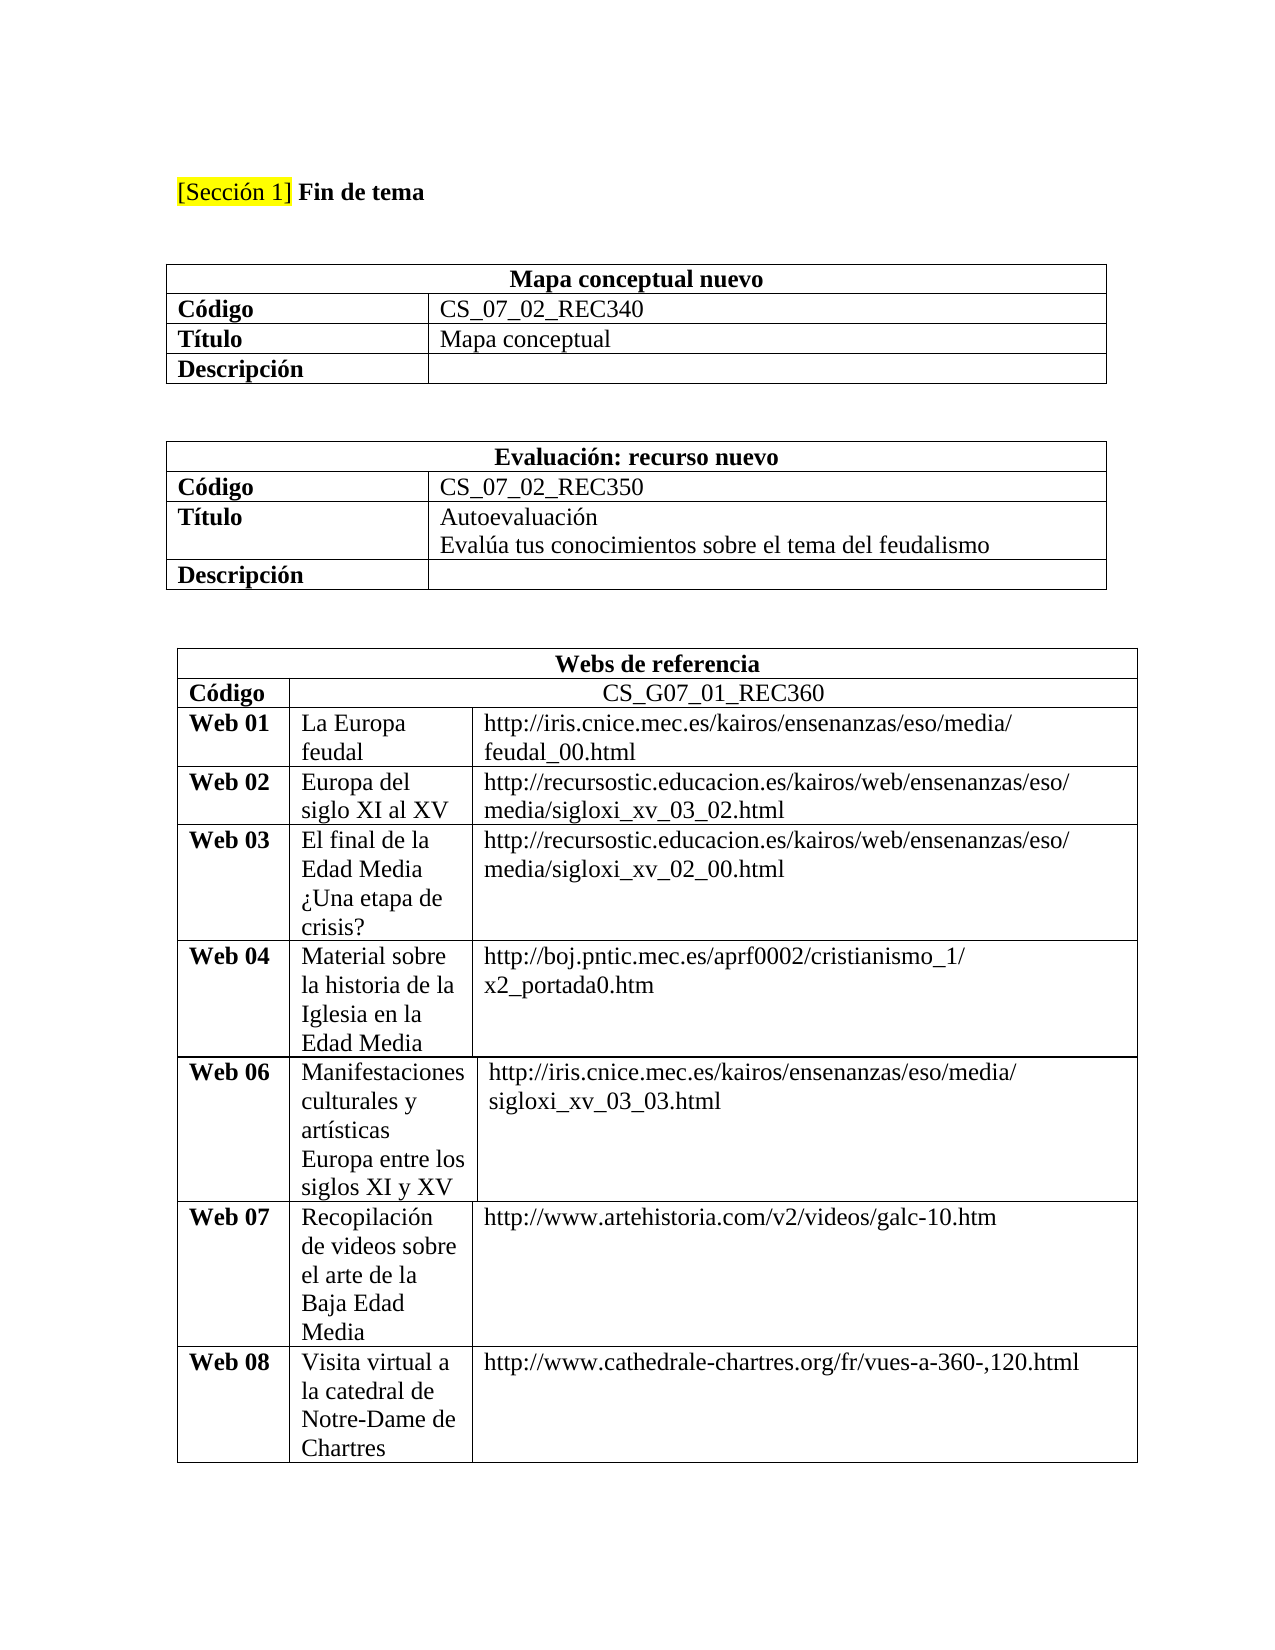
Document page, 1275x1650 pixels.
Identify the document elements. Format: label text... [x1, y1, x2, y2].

table_cell CS_07_02_REC350 [429, 472, 1106, 501]
text [Sección 1] Fin de tema [292, 177, 1127, 206]
table_cell Título [167, 324, 428, 353]
table_cell http://iris.cnice.mec.es/kairos/ensenanzas/eso/media/feudal_00.html [473, 708, 1137, 766]
table_cell [429, 560, 1106, 589]
table_cell http://iris.cnice.mec.es/kairos/ensenanzas/eso/media/sigloxi_xv_03_03.html [478, 1058, 1137, 1201]
table_cell http://recursostic.educacion.es/kairos/web/ensenanzas/eso/media/sigloxi_xv_02_00.html [473, 825, 1137, 940]
table_cell Web 01 [178, 708, 289, 766]
table_cell http://www.cathedrale-chartres.org/fr/vues-a-360-,120.html [473, 1347, 1137, 1462]
table_cell Código [167, 294, 428, 323]
table_cell Descripción [167, 354, 428, 383]
table_cell CS_07_02_REC340 [429, 294, 1106, 323]
table_cell CS_G07_01_REC360 [290, 679, 1137, 707]
table_cell http://recursostic.educacion.es/kairos/web/ensenanzas/eso/media/sigloxi_xv_03_02.html [473, 767, 1137, 824]
table_cell Autoevaluación Evalúa tus conocimientos sobre el tema del feudalismo [429, 502, 1106, 559]
table_cell Web 04 [178, 941, 289, 1056]
table_cell Código [178, 679, 289, 707]
table_cell [429, 354, 1106, 383]
table_cell Código [167, 472, 428, 501]
table_cell Europa del siglo XI al XV [290, 767, 472, 824]
table_header Mapa conceptual nuevo [167, 265, 1106, 293]
table_cell Título [167, 502, 428, 559]
table_cell Web 02 [178, 767, 289, 824]
table_cell El final de la Edad Media ¿Una etapa de crisis? [290, 825, 472, 940]
table_cell Web 03 [178, 825, 289, 940]
table_cell Recopilación de videos sobre el arte de la Baja Edad Media [290, 1202, 472, 1346]
table_cell Web 08 [178, 1347, 289, 1462]
table_header Evaluación: recurso nuevo [167, 442, 1106, 471]
table_cell Web 07 [178, 1202, 289, 1346]
table_header Webs de referencia [178, 649, 1137, 677]
table_cell http://www.artehistoria.com/v2/videos/galc-10.htm [473, 1202, 1137, 1346]
table_cell La Europa feudal [290, 708, 472, 766]
table_cell Visita virtual a la catedral de Notre-Dame de Chartres [290, 1347, 472, 1462]
table_cell Mapa conceptual [429, 324, 1106, 353]
table_cell http://boj.pntic.mec.es/aprf0002/cristianismo_1/x2_portada0.htm [473, 941, 1137, 1056]
table_cell Web 06 [178, 1058, 289, 1201]
table_cell Material sobre la historia de la Iglesia en la Edad Media [290, 941, 472, 1056]
table_cell Manifestaciones culturales y artísticas Europa entre los siglos XI y XV [290, 1058, 477, 1201]
table_cell Descripción [167, 560, 428, 589]
